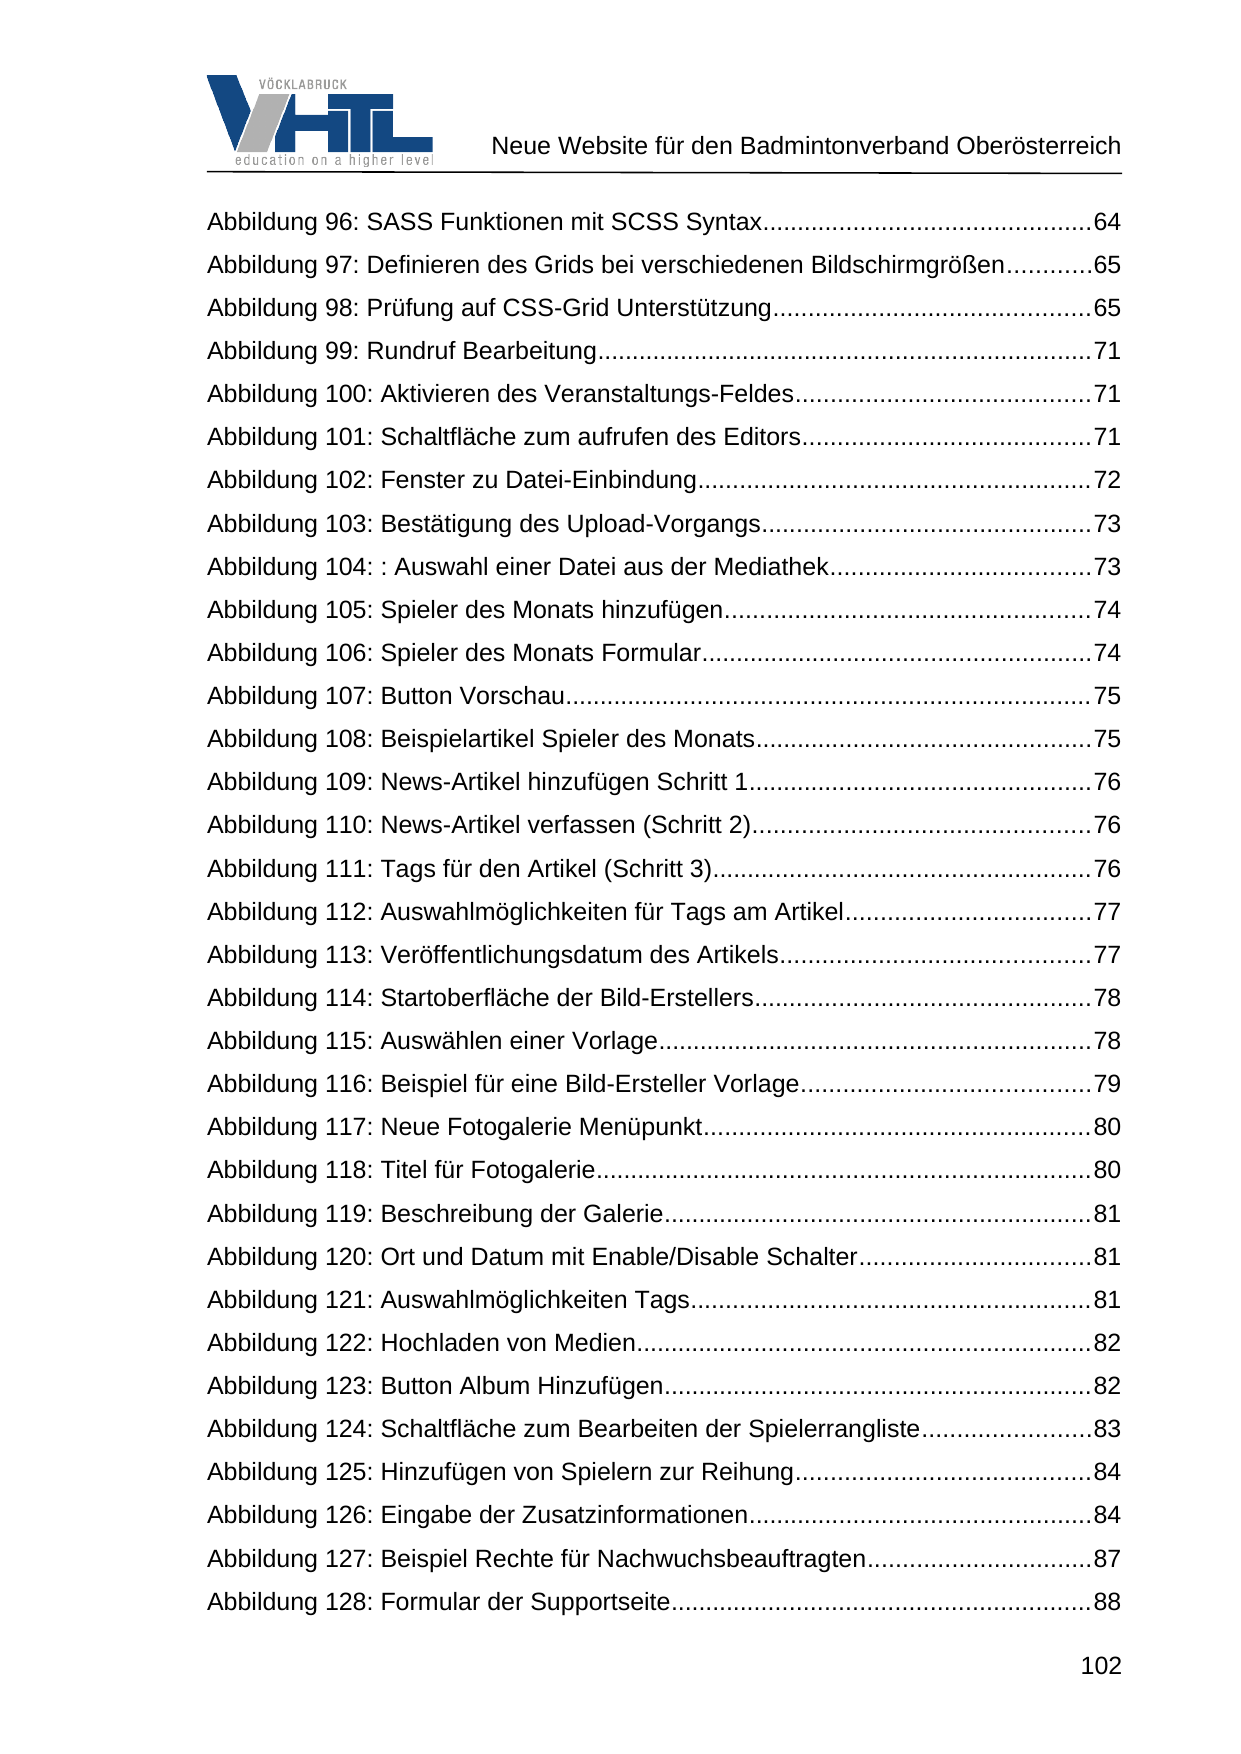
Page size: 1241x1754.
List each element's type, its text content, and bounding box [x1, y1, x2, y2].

text Abbildung 101: Schaltfläche zum aufrufen des Editors 71 [207, 422, 1122, 451]
text Abbildung 118: Titel für Fotogalerie 80 [207, 1156, 1122, 1184]
text Abbildung 122: Hochladen von Medien 82 [207, 1328, 1122, 1357]
text Abbildung 119: Beschreibung der Galerie 81 [207, 1199, 1122, 1227]
text Abbildung 117: Neue Fotogalerie Menüpunkt 80 [207, 1112, 1122, 1141]
text Abbildung 123: Button Album Hinzufügen 82 [207, 1371, 1122, 1400]
text Abbildung 120: Ort und Datum mit Enable/Disable Schalter 81 [207, 1242, 1122, 1271]
text Abbildung 102: Fenster zu Datei-Einbindung 72 [207, 466, 1122, 494]
text Abbildung 110: News-Artikel verfassen (Schritt 2) 76 [207, 811, 1122, 839]
text Abbildung 106: Spieler des Monats Formular 74 [207, 638, 1122, 667]
text Abbildung 99: Rundruf Bearbeitung 71 [207, 336, 1122, 365]
text Abbildung 116: Beispiel für eine Bild-Ersteller Vorlage 79 [207, 1069, 1122, 1098]
text Abbildung 115: Auswählen einer Vorlage 78 [207, 1026, 1122, 1055]
text Abbildung 125: Hinzufügen von Spielern zur Reihung 84 [207, 1457, 1122, 1486]
text Abbildung 109: News-Artikel hinzufügen Schritt 1 76 [207, 767, 1122, 796]
text Abbildung 124: Schaltfläche zum Bearbeiten der Spielerrangliste 83 [207, 1414, 1122, 1443]
text Abbildung 98: Prüfung auf CSS-Grid Unterstützung 65 [207, 293, 1122, 322]
text Abbildung 107: Button Vorschau 75 [207, 681, 1122, 710]
text Abbildung 126: Eingabe der Zusatzinformationen 84 [207, 1501, 1122, 1529]
text Abbildung 97: Definieren des Grids bei verschiedenen Bildschirmgrößen 65 [207, 250, 1122, 279]
text Abbildung 96: SASS Funktionen mit SCSS Syntax 64 [207, 207, 1122, 236]
text Abbildung 111: Tags für den Artikel (Schritt 3) 76 [207, 854, 1122, 882]
text Abbildung 104: : Auswahl einer Datei aus der Mediathek 73 [207, 552, 1122, 581]
picture [206, 75, 433, 167]
text Abbildung 121: Auswahlmöglichkeiten Tags 81 [207, 1285, 1122, 1314]
text Abbildung 103: Bestätigung des Upload-Vorgangs 73 [207, 509, 1122, 537]
text Abbildung 127: Beispiel Rechte für Nachwuchsbeauftragten 87 [207, 1544, 1122, 1572]
text Abbildung 100: Aktivieren des Veranstaltungs-Feldes 71 [207, 379, 1122, 408]
text Abbildung 105: Spieler des Monats hinzufügen 74 [207, 595, 1122, 624]
text Abbildung 113: Veröffentlichungsdatum des Artikels 77 [207, 940, 1122, 969]
text Abbildung 114: Startoberfläche der Bild-Erstellers 78 [207, 983, 1122, 1012]
text Abbildung 128: Formular der Supportseite 88 [207, 1587, 1122, 1616]
text Abbildung 108: Beispielartikel Spieler des Monats 75 [207, 724, 1122, 753]
text Abbildung 112: Auswahlmöglichkeiten für Tags am Artikel 77 [207, 897, 1122, 926]
